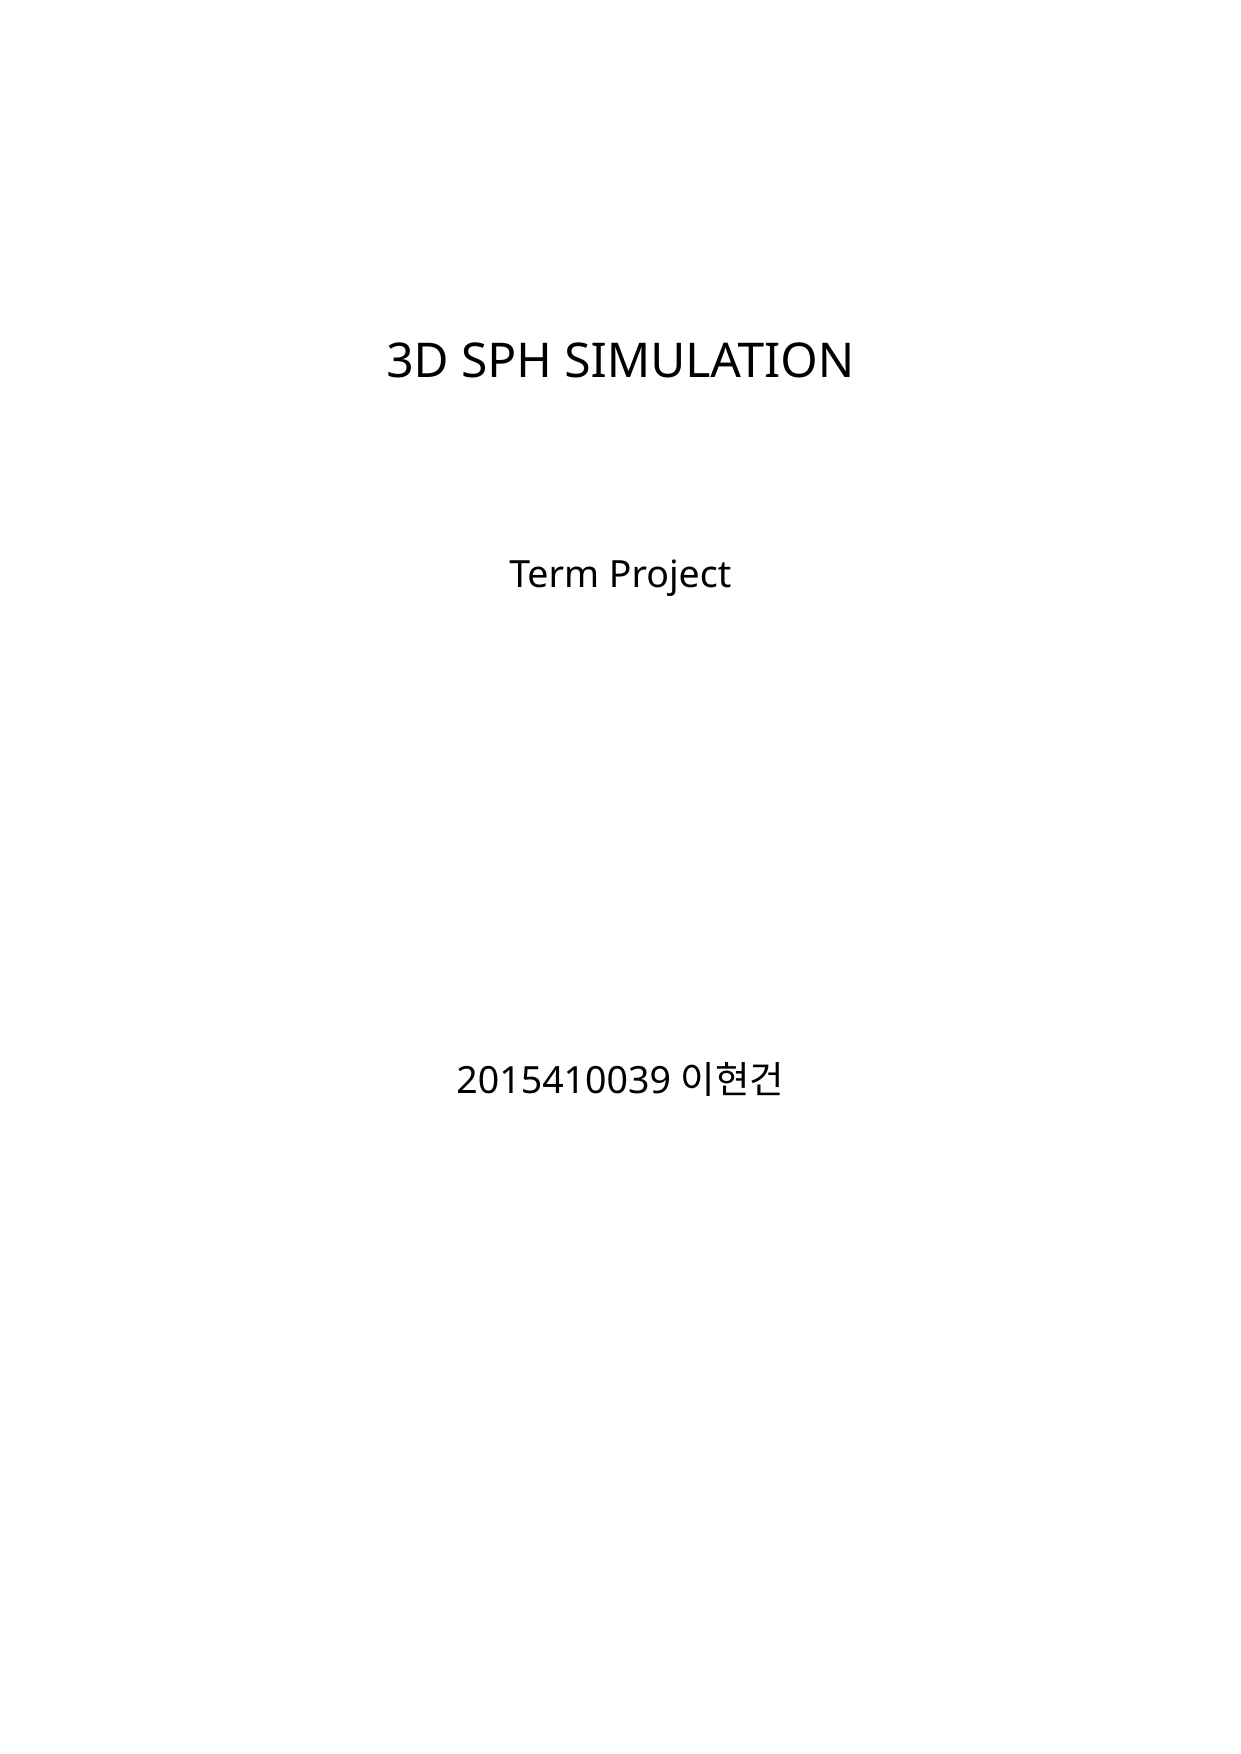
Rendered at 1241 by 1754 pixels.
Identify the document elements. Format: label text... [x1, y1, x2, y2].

text Term Project [150, 548, 1090, 599]
text 3D SPH SIMULATION [150, 326, 1090, 391]
text 2015410039 이현건 [150, 1050, 1090, 1104]
